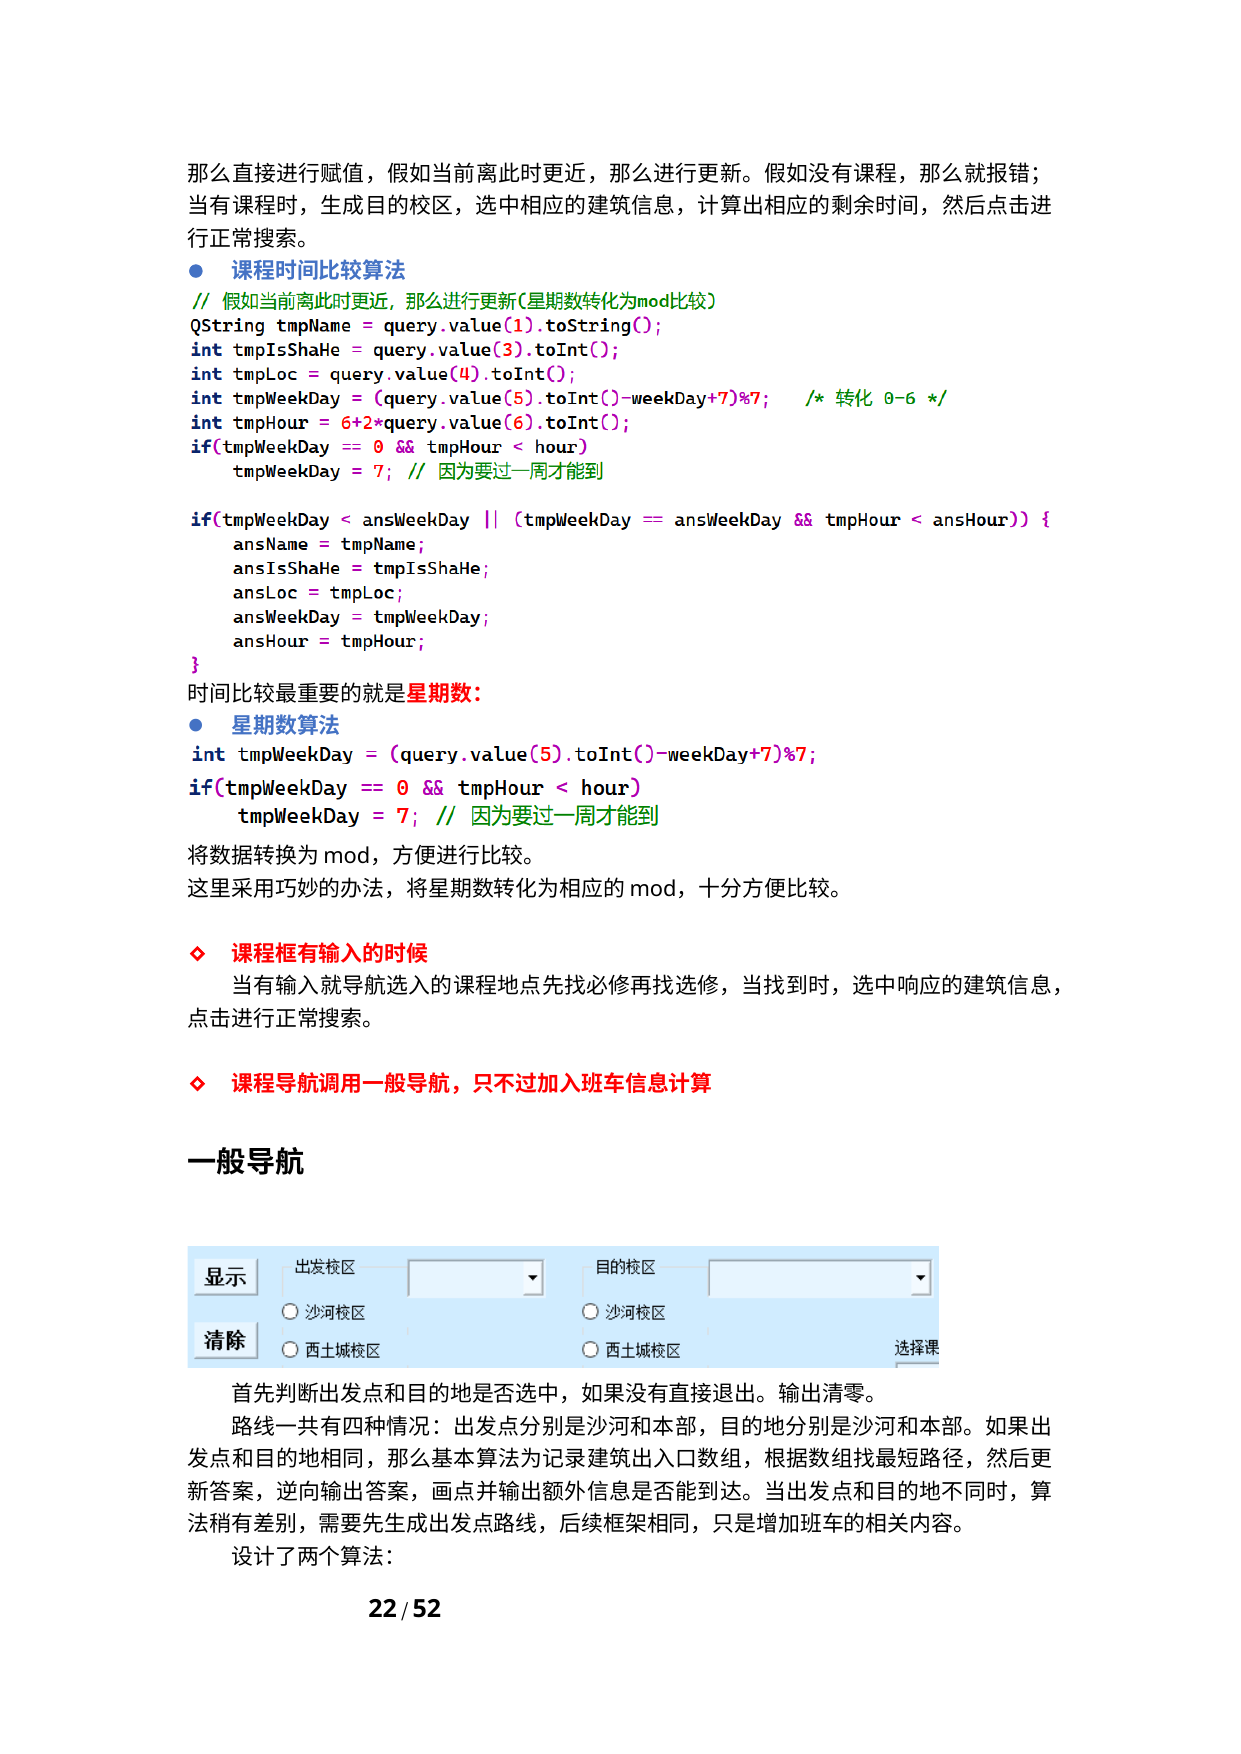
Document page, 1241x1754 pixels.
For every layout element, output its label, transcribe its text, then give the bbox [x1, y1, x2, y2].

text 路线一共有四种情况：出发点分别是沙河和本部，目的地分别是沙河和本部。如果出发点和目的地相同，那么基本算法为记录建筑出入口数组，根据数组找最短路径，然后更新答案，逆向输出答案，画点并输出额外信息是否能到达。当出发点和目的地不同时，算法稍有差别，需要先生成出发点路线，后续框架相同，只是增加班车的相关内容。 [187, 1408, 1053, 1538]
list 课程导航调用一般导航，只不过加入班车信息计算 [187, 1066, 1053, 1098]
text 首先判断出发点和目的地是否选中，如果没有直接退出。输出清零。 [187, 1376, 1053, 1408]
picture [187, 773, 663, 827]
picture [187, 1246, 939, 1368]
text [187, 156, 1053, 253]
subtitle 一般导航 [187, 1127, 1053, 1192]
text 将数据转换为mod，方便进行比较。 [187, 838, 1053, 871]
text 当有输入就导航选入的课程地点先找必修再找选修，当找到时，选中响应的建筑信息，点击进行正常搜索。 [187, 968, 1053, 1033]
picture [187, 740, 824, 764]
list 星期数算法 [187, 708, 1053, 741]
text 这里采用巧妙的办法，将星期数转化为相应的mod，十分方便比较。 [187, 871, 1053, 903]
text 时间比较最重要的就是星期数： [187, 676, 1053, 708]
list 课程框有输入的时候 [187, 936, 1053, 968]
picture [187, 285, 1053, 676]
list 课程时间比较算法 [187, 253, 1053, 285]
text 设计了两个算法： [187, 1538, 1053, 1571]
